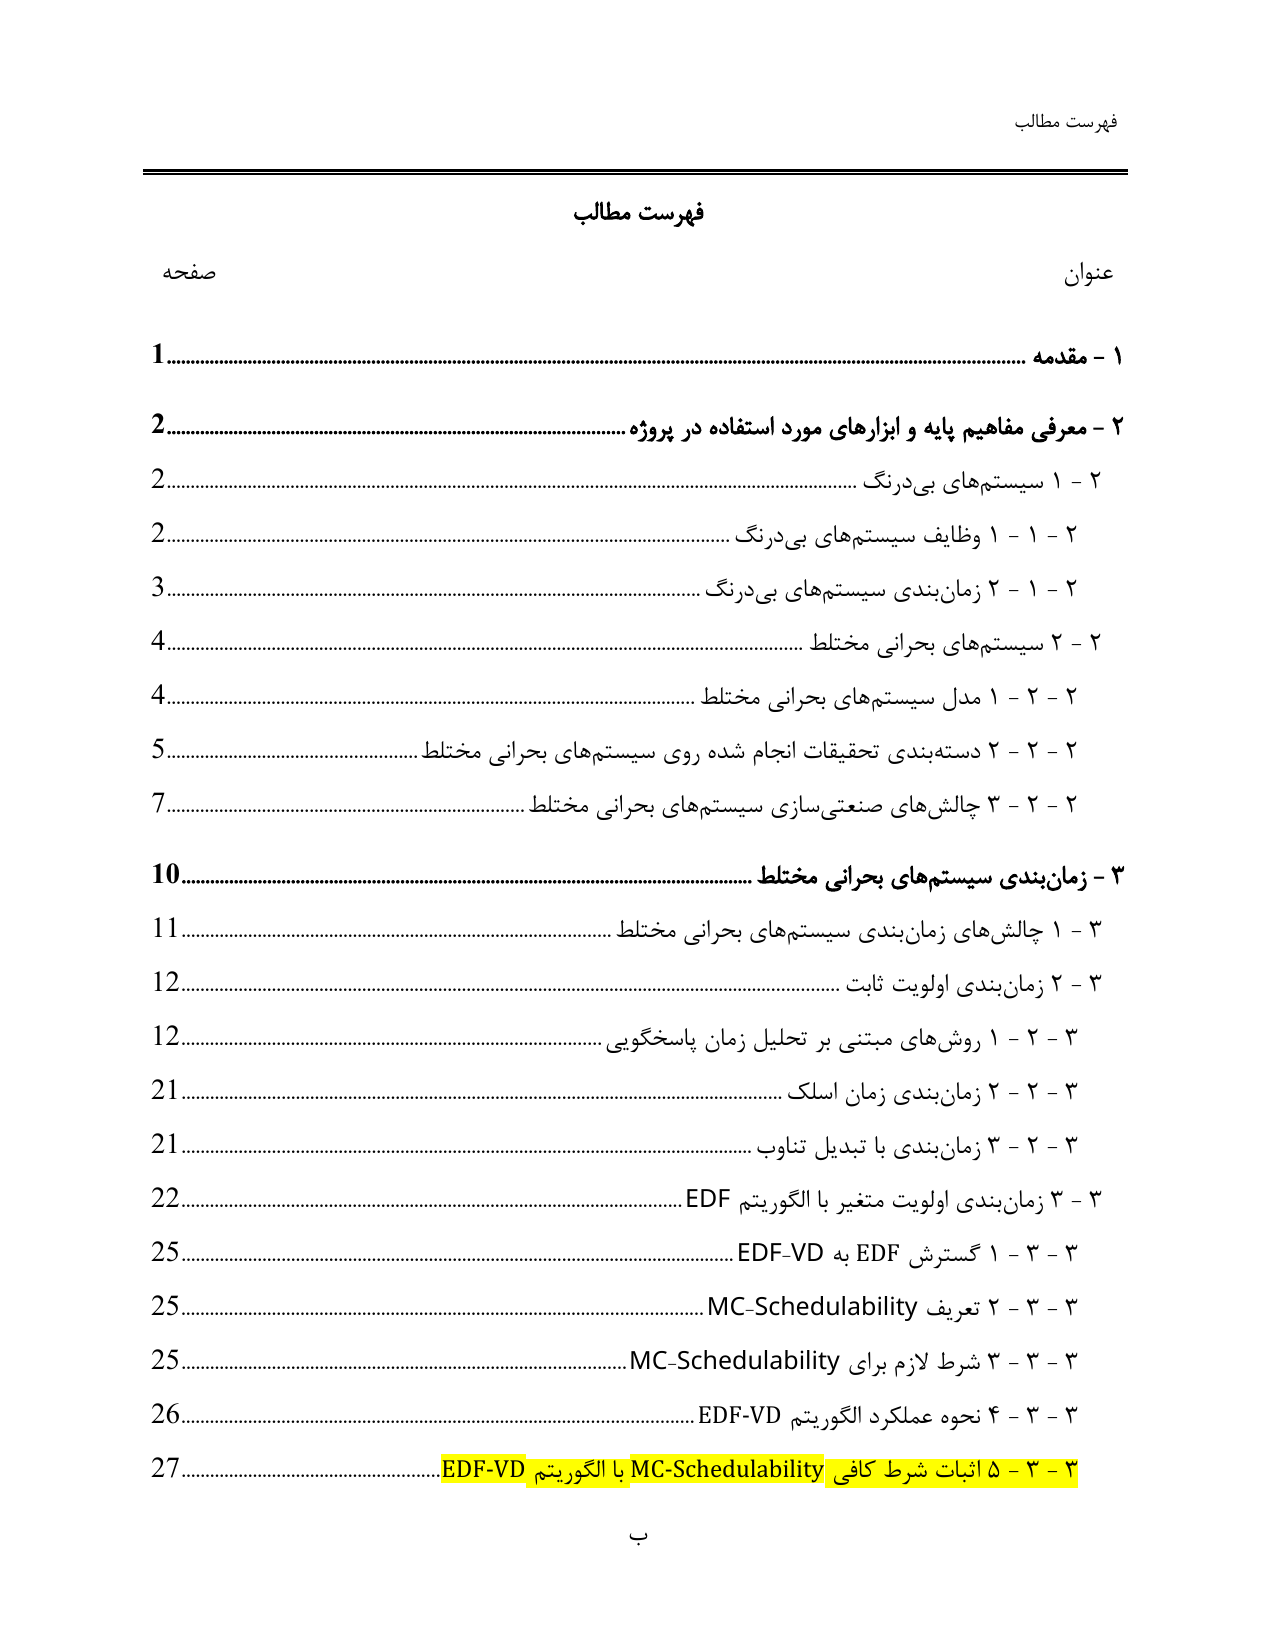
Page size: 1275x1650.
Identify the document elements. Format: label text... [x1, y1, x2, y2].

text 2 - 2 - 3 چالش‌های صنعتی‌سازی سیستم‌های بحرانی مختلط 7 [150, 786, 1078, 822]
text فهرست مطالب [150, 200, 1125, 229]
text 3 - 1 چالش‌های زمان‌بندی سیستم‌های بحرانی مختلط 11 [150, 911, 1102, 947]
table_header عنوان [637, 260, 1124, 321]
text 3 - 3 زمان‌بندی اولویت متغیر با الگوریتم EDF 22 [150, 1181, 1102, 1217]
text 1 - مقدمه 1 [150, 337, 1125, 373]
table_header صفحه [150, 260, 637, 321]
text 3 - 3 - 1 گسترش EDF به EDF-VD 25 [150, 1236, 1078, 1272]
text 3 - 2 - 3 زمان‌بندی با تبدیل تناوب 21 [150, 1127, 1078, 1163]
text 2 - 1 - 1 وظایف سیستم‌های بی‌درنگ 2 [150, 516, 1078, 552]
text 3 - زمان‌بندی سیستم‌های بحرانی مختلط 10 [150, 857, 1125, 893]
text 3 - 2 - 1 روش‌های مبتنی بر تحلیل زمان پاسخگویی 12 [150, 1019, 1078, 1055]
text 2 - 2 - 1 مدل سیستم‌های بحرانی مختلط 4 [150, 678, 1078, 714]
text 2 - معرفی مفاهیم پایه و ابزار‌های مورد استفاده در پروژه 2 [150, 408, 1125, 444]
text 3 - 2 - 2 زمان‌بندی زمان اسلک 21 [150, 1073, 1078, 1109]
text 2 - 2 - 2 دسته‌بندی تحقیقات انجام شده روی سیستم‌های بحرانی مختلط 5 [150, 732, 1078, 768]
text 2 - 1 سیستم‌های بی‌درنگ 2 [150, 462, 1102, 498]
text 3 - 3 - 2 تعریف MC-Schedulability 25 [150, 1289, 1078, 1326]
text 2 - 2 سیستم‌های بحرانی مختلط 4 [150, 624, 1102, 660]
text 3 - 3 - 5 اثبات شرط کافی MC-Schedulability با الگوریتم EDF-VD 27 [150, 1452, 1078, 1488]
text 3 - 3 - 3 شرط لازم برای MC-Schedulability 25 [150, 1344, 1078, 1380]
text 2 - 1 - 2 زمان‌بندی سیستم‌های بی‌درنگ 3 [150, 570, 1078, 606]
text 3 - 2 زمان‌بندی اولویت ثابت 12 [150, 965, 1102, 1001]
text 3 - 3 - 4 نحوه عملکرد الگوریتم EDF-VD 26 [150, 1398, 1078, 1434]
